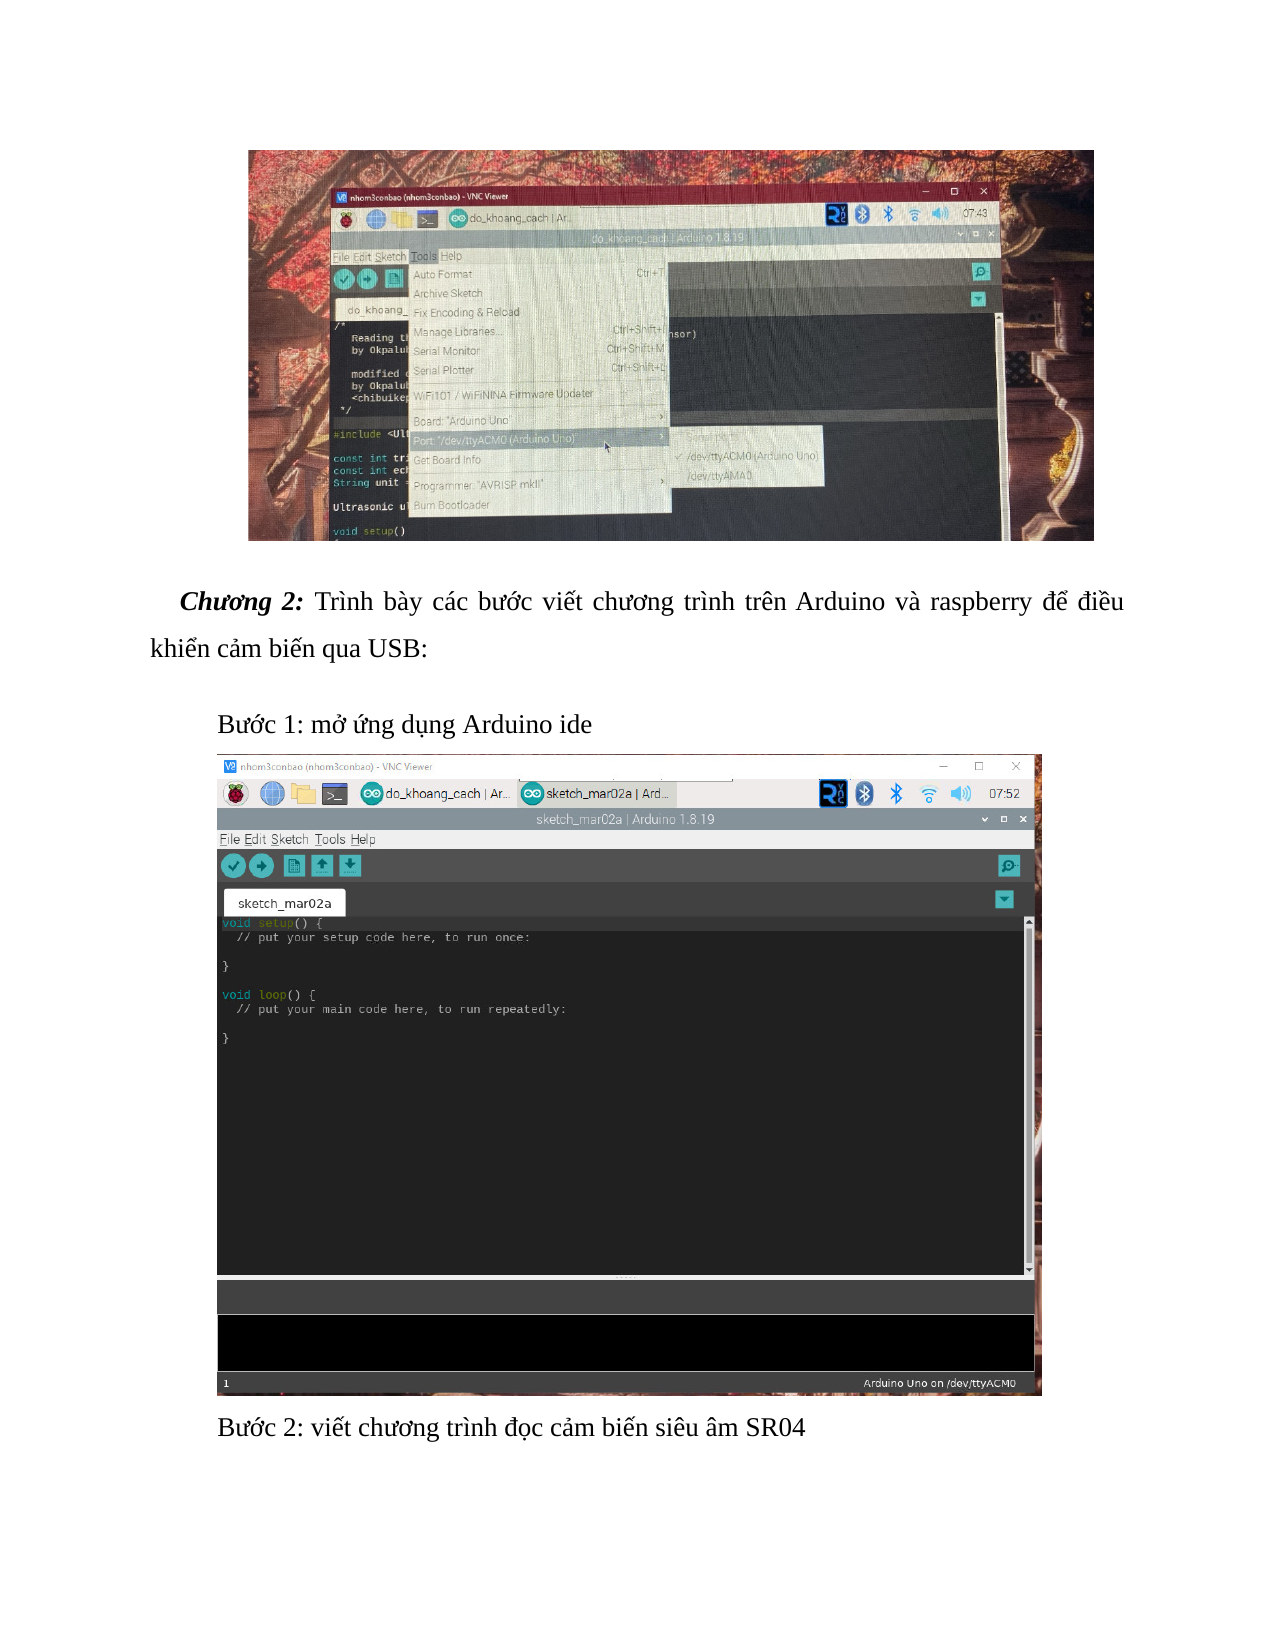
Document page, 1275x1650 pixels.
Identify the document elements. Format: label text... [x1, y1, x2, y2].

picture [248, 150, 1094, 541]
text Chương 2: Trình bày các bước viết chương trình trên Arduino và raspberry để điều khiển cảm biến qua USB: [150, 585, 1125, 663]
picture [217, 754, 1042, 1396]
list Bước 2: viết chương trình đọc cảm biến siêu âm SR04 [217, 1412, 1125, 1443]
list Bước 1: mở ứng dụng Arduino ide [217, 708, 1125, 739]
